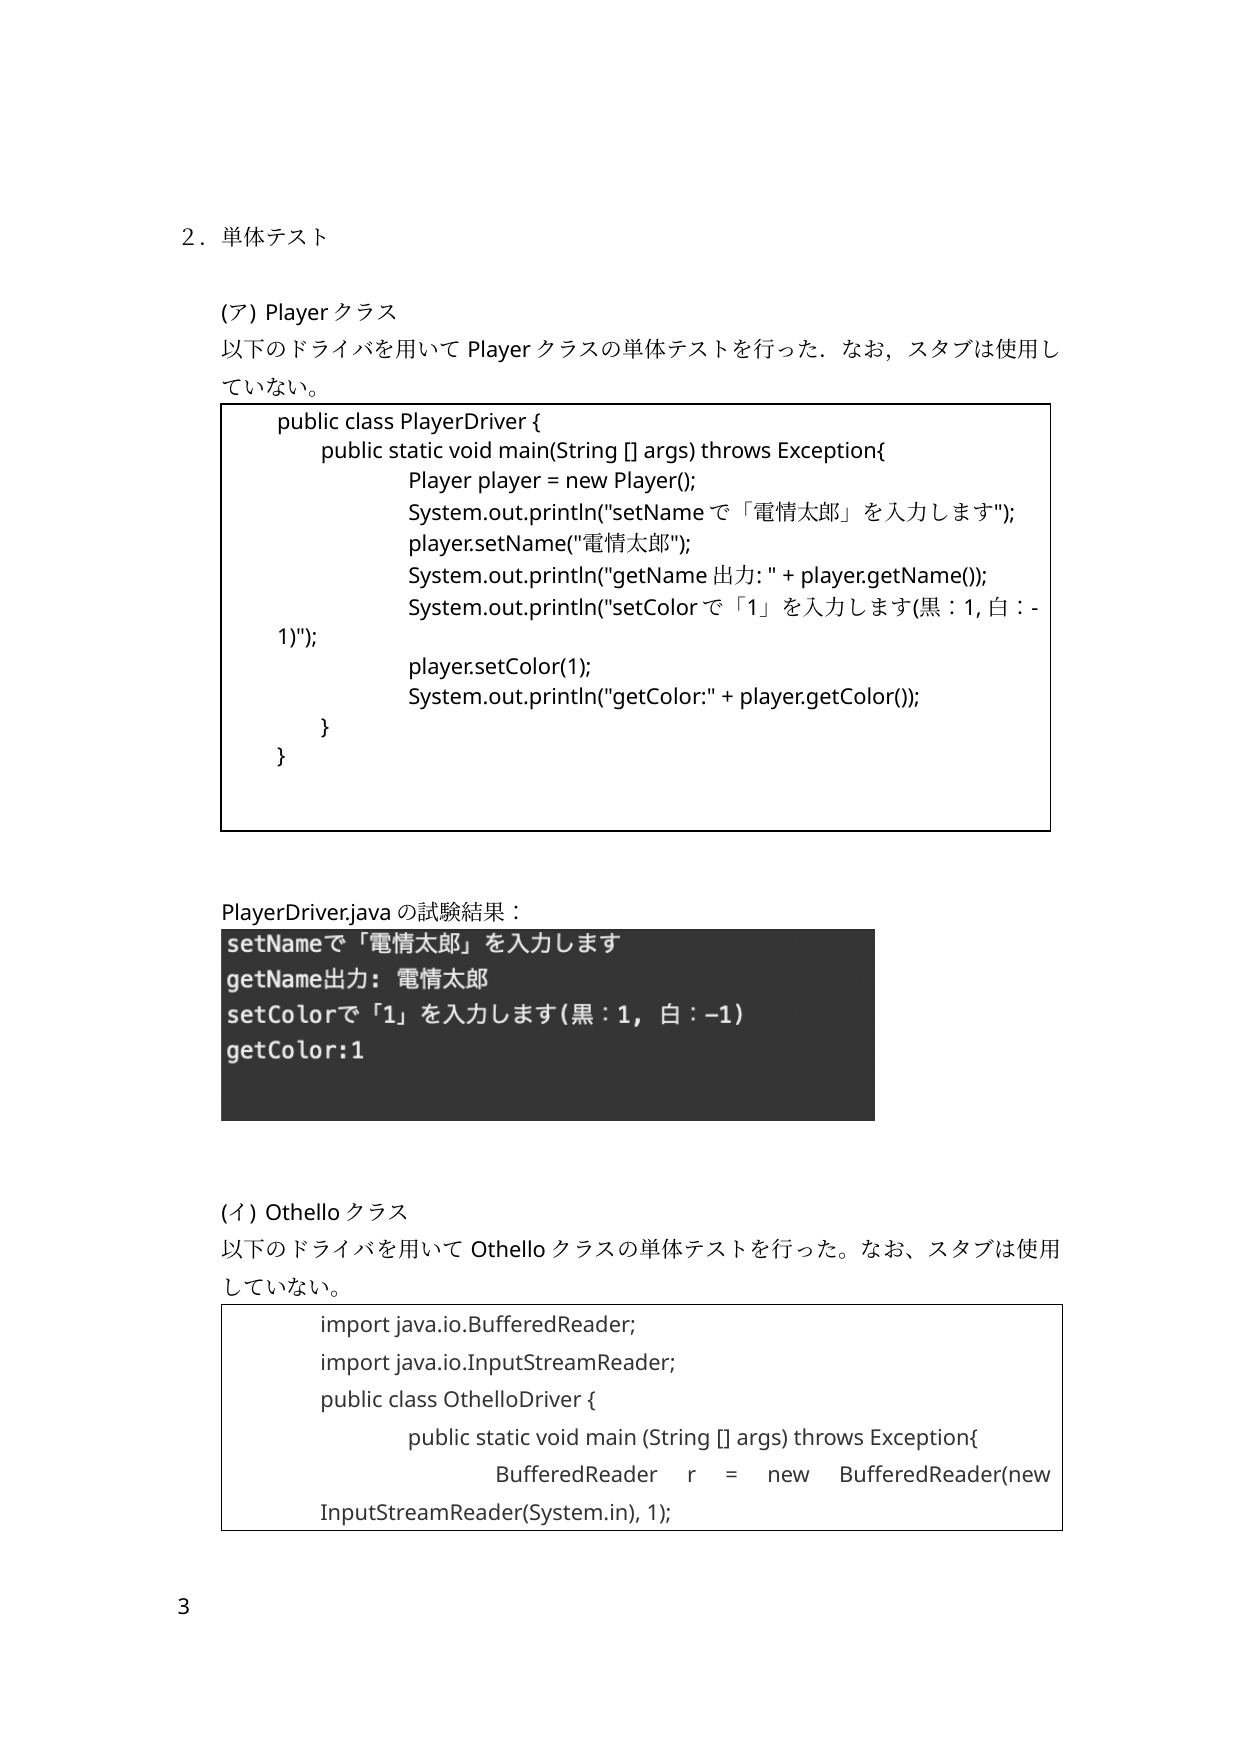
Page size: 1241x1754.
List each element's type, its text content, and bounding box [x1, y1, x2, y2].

picture [221, 929, 875, 1121]
list Playerクラス [221, 292, 1063, 329]
text 以下のドライバを用いてOthelloクラスの単体テストを行った。なお、スタブは使用していない。 [221, 1229, 1063, 1304]
list 単体テスト [177, 217, 1063, 254]
text PlayerDriver.javaの試験結果： [221, 892, 1063, 929]
text 以下のドライバを用いてPlayerクラスの単体テストを行った．なお，スタブは使用していない。 [221, 329, 1063, 404]
list Othelloクラス [221, 1192, 1063, 1229]
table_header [222, 1305, 1062, 1530]
